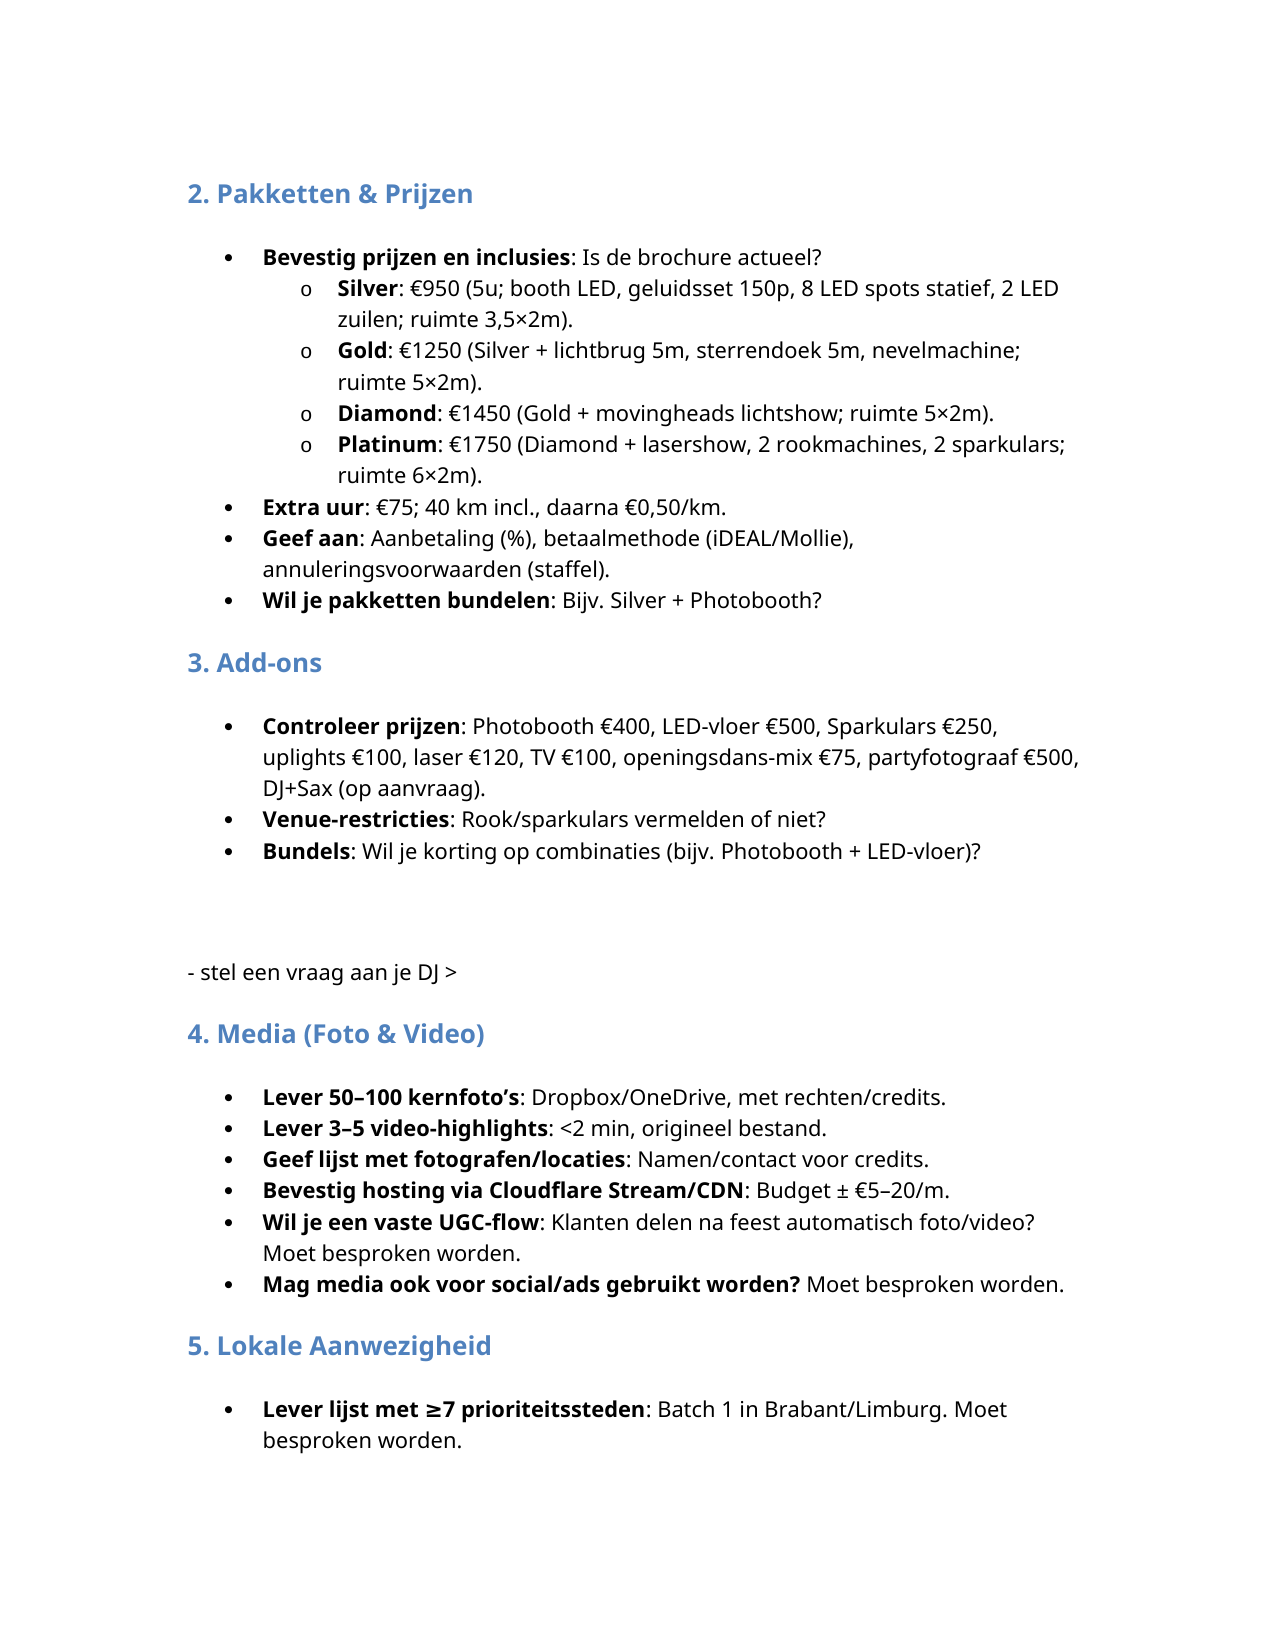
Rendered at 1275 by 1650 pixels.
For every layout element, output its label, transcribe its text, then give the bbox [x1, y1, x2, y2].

list Controleer prijzen: Photobooth €400, LED-vloer €500, Sparkulars €250, uplights €100, laser €120, TV €100, openingsdans-mix €75, partyfotograaf €500, DJ+Sax (op aanvraag). [225, 709, 1087, 803]
subtitle 4. Media (Foto & Video) [187, 1015, 1087, 1051]
list Gold: €1250 (Silver + lichtbrug 5m, sterrendoek 5m, nevelmachine; ruimte 5×2m). [300, 334, 1087, 397]
list Diamond: €1450 (Gold + movingheads lichtshow; ruimte 5×2m). [300, 397, 1087, 428]
list Lever 3–5 video-highlights: <2 min, origineel bestand. [225, 1111, 1087, 1143]
list Wil je pakketten bundelen: Bijv. Silver + Photobooth? [225, 584, 1087, 615]
list Extra uur: €75; 40 km incl., daarna €0,50/km. [225, 490, 1087, 522]
list Venue-restricties: Rook/sparkulars vermelden of niet? [225, 803, 1087, 834]
list Lever lijst met ≥7 prioriteitssteden: Batch 1 in Brabant/Limburg. Moet besproken worden. [225, 1393, 1087, 1455]
list Mag media ook voor social/ads gebruikt worden? Moet besproken worden. [225, 1268, 1087, 1299]
list Lever 50–100 kernfoto’s: Dropbox/OneDrive, met rechten/credits. [225, 1080, 1087, 1111]
subtitle 2. Pakketten & Prijzen [187, 176, 1087, 211]
list Bevestig prijzen en inclusies: Is de brochure actueel? [225, 240, 1087, 272]
list Geef lijst met fotografen/locaties: Namen/contact voor credits. [225, 1143, 1087, 1174]
list Platinum: €1750 (Diamond + lasershow, 2 rookmachines, 2 sparkulars; ruimte 6×2m). [300, 428, 1087, 490]
list Wil je een vaste UGC-flow: Klanten delen na feest automatisch foto/video? Moet besproken worden. [225, 1205, 1087, 1268]
list Bevestig hosting via Cloudflare Stream/CDN: Budget ± €5–20/m. [225, 1174, 1087, 1205]
list Geef aan: Aanbetaling (%), betaalmethode (iDEAL/Mollie), annuleringsvoorwaarden (staffel). [225, 522, 1087, 584]
list Bundels: Wil je korting op combinaties (bijv. Photobooth + LED-vloer)? [225, 834, 1087, 865]
subtitle 5. Lokale Aanwezigheid [187, 1328, 1087, 1363]
text - stel een vraag aan je DJ > [187, 955, 1087, 986]
list Silver: €950 (5u; booth LED, geluidsset 150p, 8 LED spots statief, 2 LED zuilen; ruimte 3,5×2m). [300, 272, 1087, 334]
subtitle 3. Add-ons [187, 644, 1087, 680]
